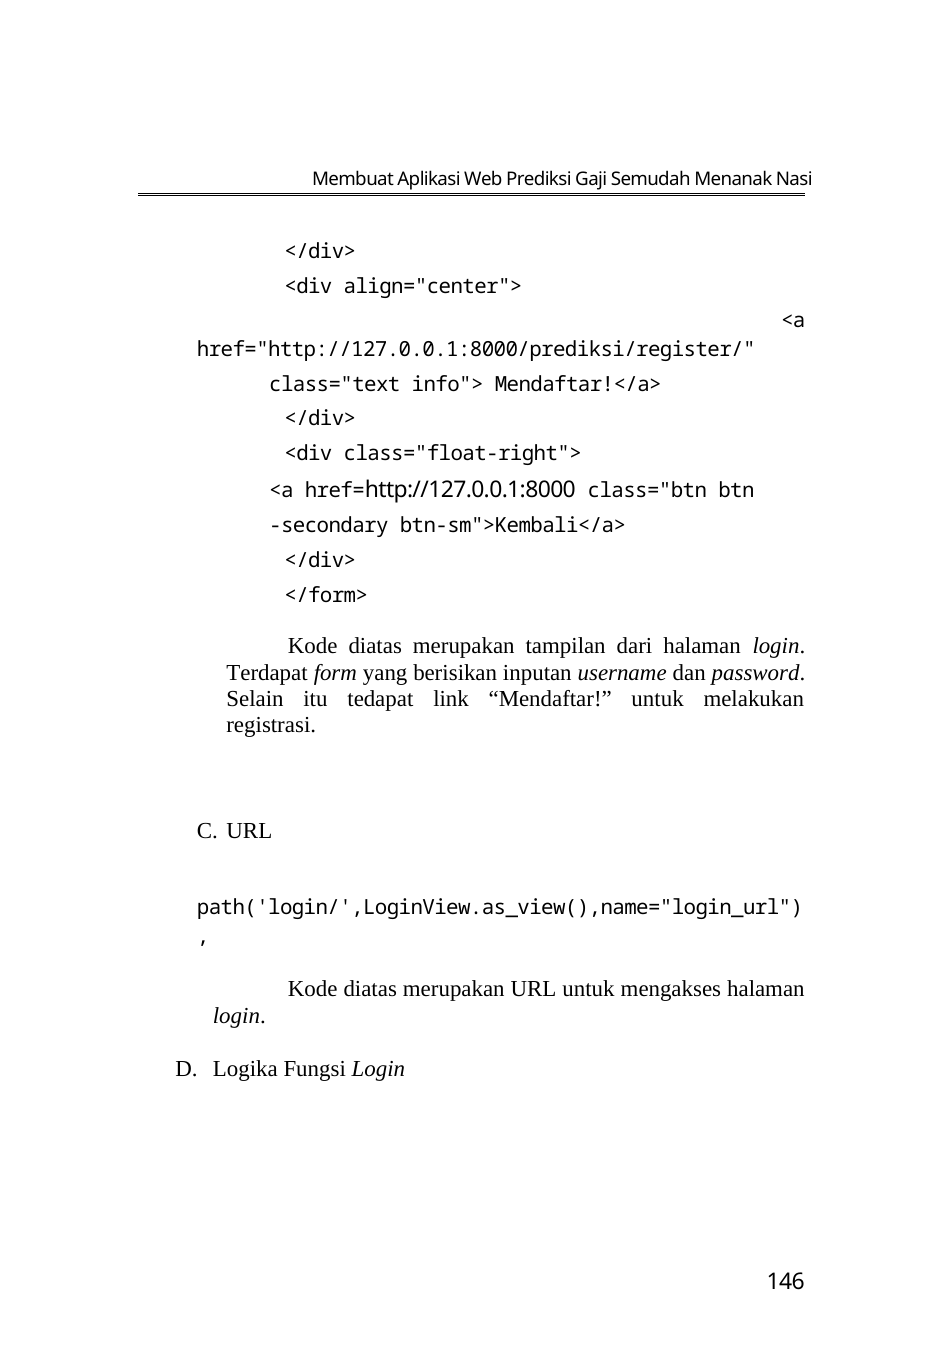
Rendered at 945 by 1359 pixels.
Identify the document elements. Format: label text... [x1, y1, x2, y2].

text -secondary btn-sm">Kembali</a> [197, 510, 805, 539]
text <div align="center"> [197, 271, 805, 299]
list Logika Fungsi Login [175, 1054, 805, 1081]
text <div class="float-right"> [197, 438, 805, 467]
text </div> [197, 545, 805, 573]
text </form> [197, 580, 805, 608]
list Kode diatas merupakan tampilan dari halaman login. Terdapat form yang berisikan inputan username dan password. Selain itu tedapat link “Mendaftar!” untuk melakukan registrasi. [226, 632, 805, 738]
list URL [197, 817, 805, 843]
list Kode diatas merupakan URL untuk mengakses halaman login. [213, 976, 805, 1028]
text <a href="http://127.0.0.1:8000/prediksi/register/" [197, 306, 805, 362]
text path('login/',LoginView.as_view(),name="login_url"), [197, 864, 805, 949]
text </div> [197, 403, 805, 432]
text <a href=http://127.0.0.1:8000 class="btn btn [197, 473, 805, 504]
text class="text info"> Mendaftar!</a> [197, 369, 805, 397]
text </div> [197, 236, 805, 265]
